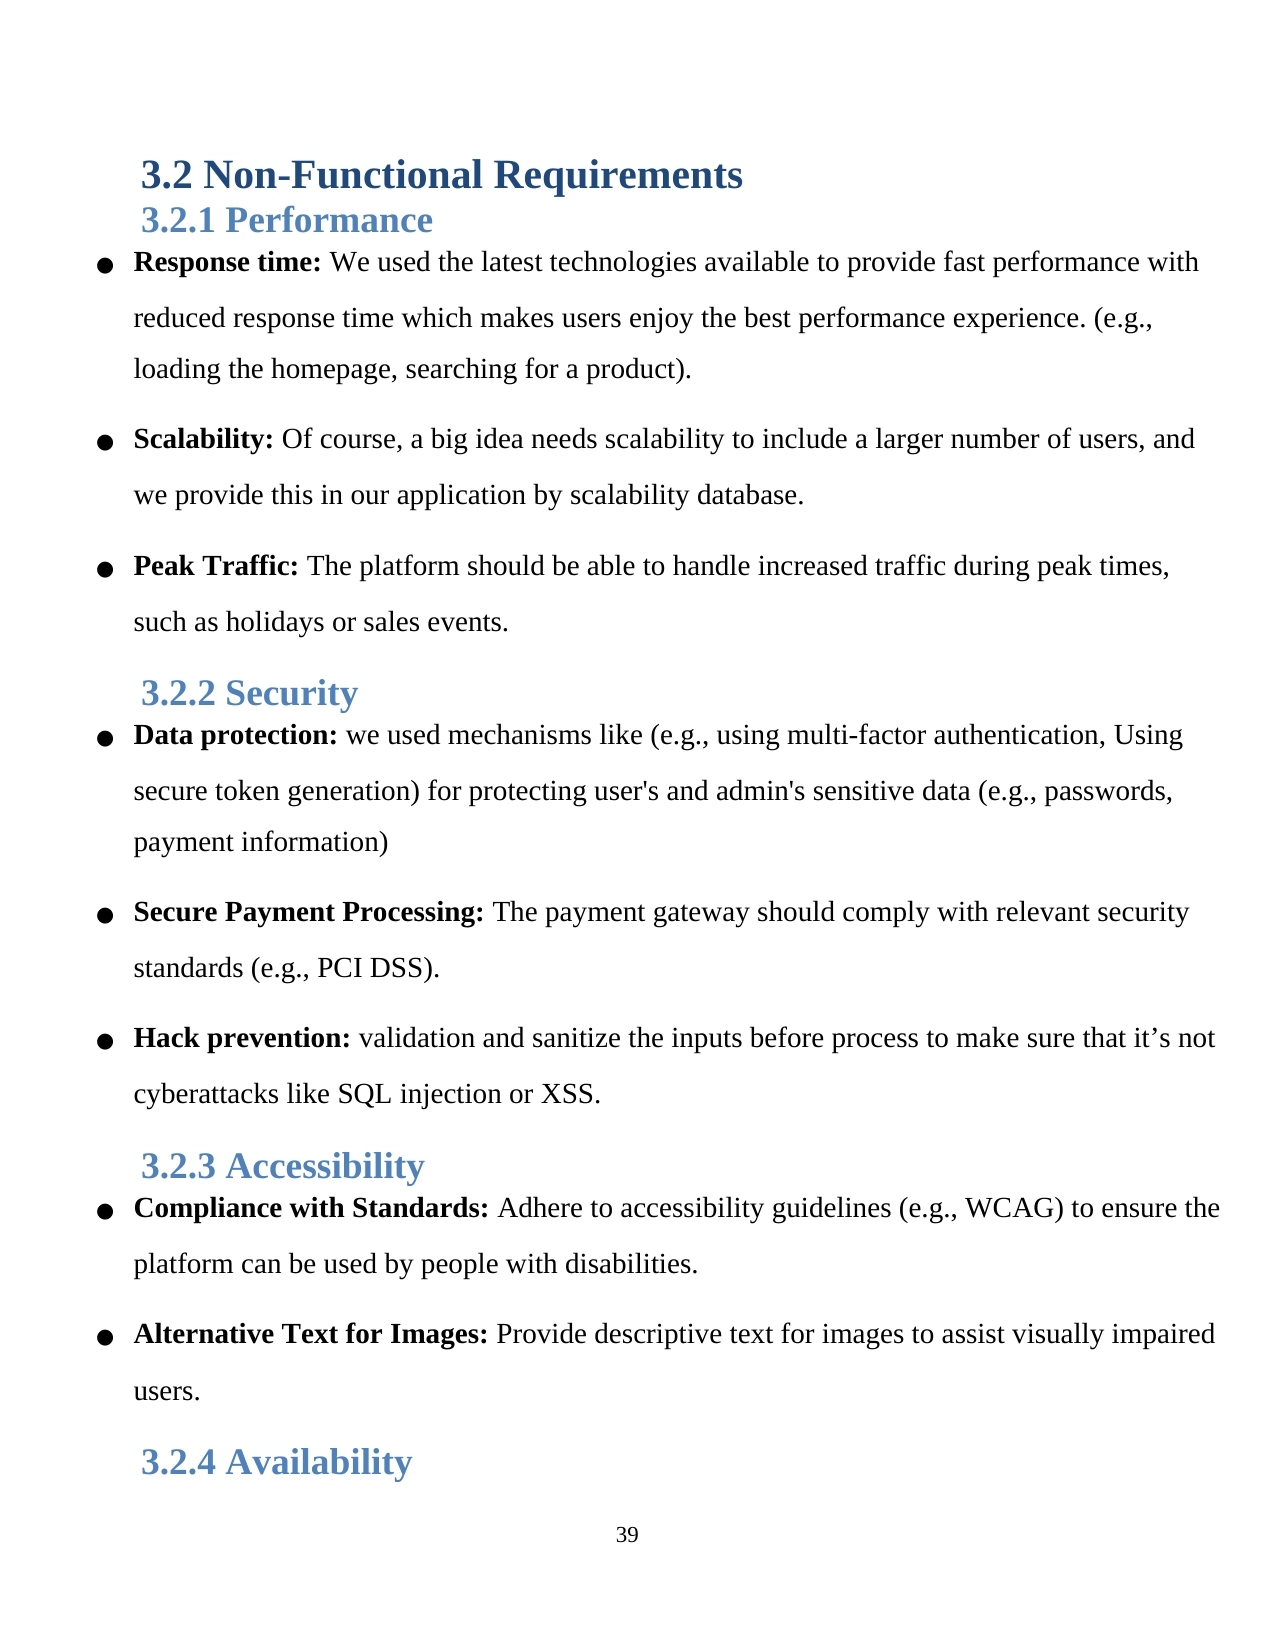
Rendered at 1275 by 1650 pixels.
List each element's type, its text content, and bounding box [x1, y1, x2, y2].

list Alternative Text for Images: Provide descriptive text for images to assist visually impaired users. [96, 1313, 1223, 1406]
list Peak Traffic: The platform should be able to handle increased traffic during peak times, such as holidays or sales events. [96, 544, 1223, 637]
list Hack prevention: validation and sanitize the inputs before process to make sure that it’s not cyberattacks like SQL injection or XSS. [96, 1017, 1223, 1110]
list Data protection: we used mechanisms like (e.g., using multi-factor authentication, Using secure token generation) for protecting user's and admin's sensitive data (e.g., passwords, payment information) [96, 714, 1223, 857]
subtitle 3.2.1 Performance [141, 198, 1223, 241]
subtitle 3.2.2 Security [141, 671, 1223, 714]
list Scalability: Of course, a big idea needs scalability to include a larger number of users, and we provide this in our application by scalability database. [96, 418, 1223, 511]
list Response time: We used the latest technologies available to provide fast performance with reduced response time which makes users enjoy the best performance experience. (e.g., loading the homepage, searching for a product). [96, 241, 1223, 384]
subtitle 3.2.3 Accessibility [141, 1143, 1223, 1187]
subtitle 3.2.4 Availability [141, 1439, 1223, 1483]
subtitle 3.2 Non-Functional Requirements [141, 150, 1223, 198]
list Secure Payment Processing: The payment gateway should comply with relevant security standards (e.g., PCI DSS). [96, 891, 1223, 984]
list Compliance with Standards: Adhere to accessibility guidelines (e.g., WCAG) to ensure the platform can be used by people with disabilities. [96, 1187, 1223, 1280]
